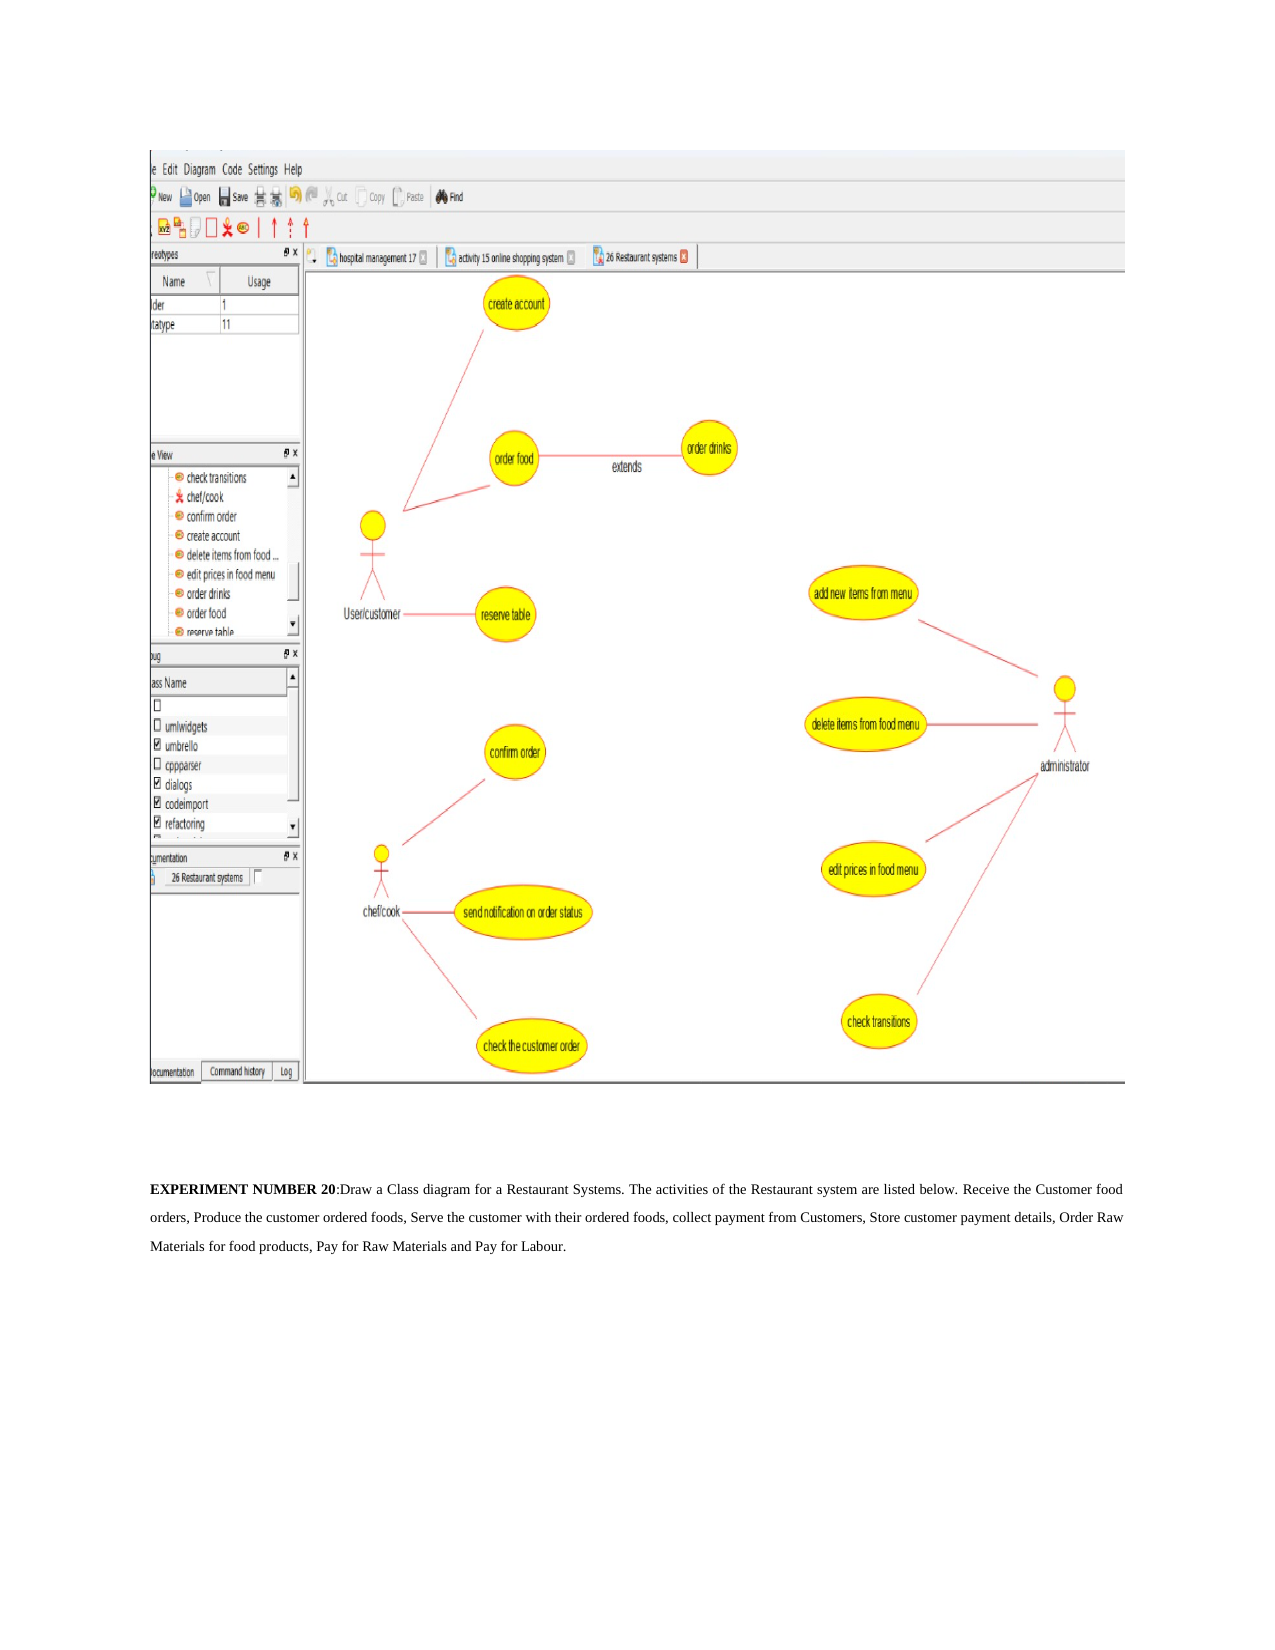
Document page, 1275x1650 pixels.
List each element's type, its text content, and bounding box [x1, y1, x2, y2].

picture [149, 150, 1125, 1084]
text EXPERIMENT NUMBER 20:Draw a Class diagram for a Restaurant Systems. The activities of the Restaurant system are listed below. Receive the Customer food orders, Produce the customer ordered foods, Serve the customer with their ordered foods, collect payment from Customers, Store customer payment details, Order Raw Materials for food products, Pay for Raw Materials and Pay for Labour. [150, 1168, 1125, 1255]
